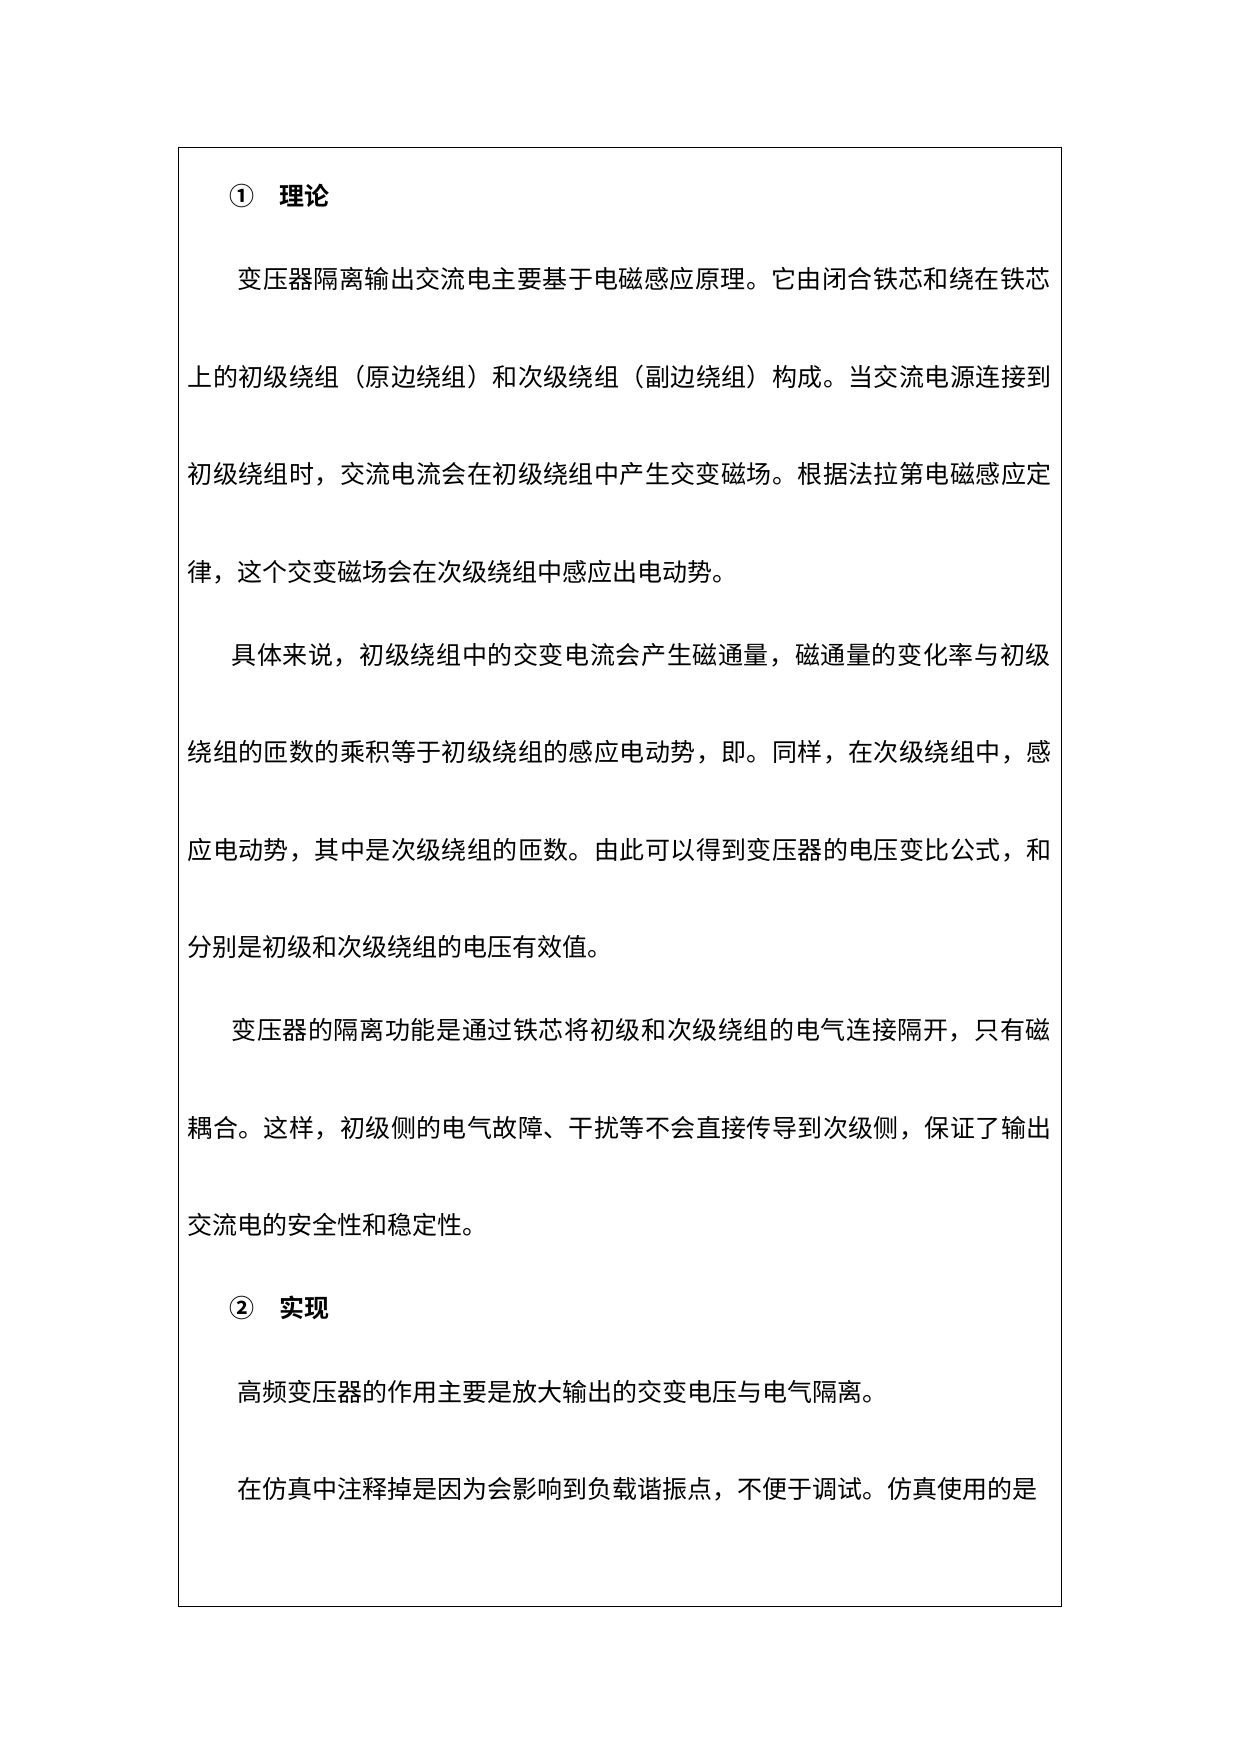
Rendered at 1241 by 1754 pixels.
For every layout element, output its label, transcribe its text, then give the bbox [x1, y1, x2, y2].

list 理论 [187, 162, 1053, 227]
list 高频变压器的作用主要是放大输出的交变电压与电气隔离。 在仿真中注释掉是因为会影响到负载谐振点，不便于调试。仿真使用的是 [237, 1358, 1053, 1520]
list 实现 [187, 1274, 1053, 1339]
list 具体来说，初级绕组中的交变电流会产生磁通量，磁通量的变化率与初级绕组的匝数的乘积等于初级绕组的感应电动势，即。同样，在次级绕组中，感应电动势，其中是次级绕组的匝数。由此可以得到变压器的电压变比公式，和分别是初级和次级绕组的电压有效值。 [187, 621, 1053, 978]
list 变压器的隔离功能是通过铁芯将初级和次级绕组的电气连接隔开，只有磁耦合。这样，初级侧的电气故障、干扰等不会直接传导到次级侧，保证了输出交流电的安全性和稳定性。 [187, 996, 1053, 1256]
list 变压器隔离输出交流电主要基于电磁感应原理。它由闭合铁芯和绕在铁芯上的初级绕组（原边绕组）和次级绕组（副边绕组）构成。当交流电源连接到初级绕组时，交流电流会在初级绕组中产生交变磁场。根据法拉第电磁感应定律，这个交变磁场会在次级绕组中感应出电动势。 [187, 245, 1053, 603]
